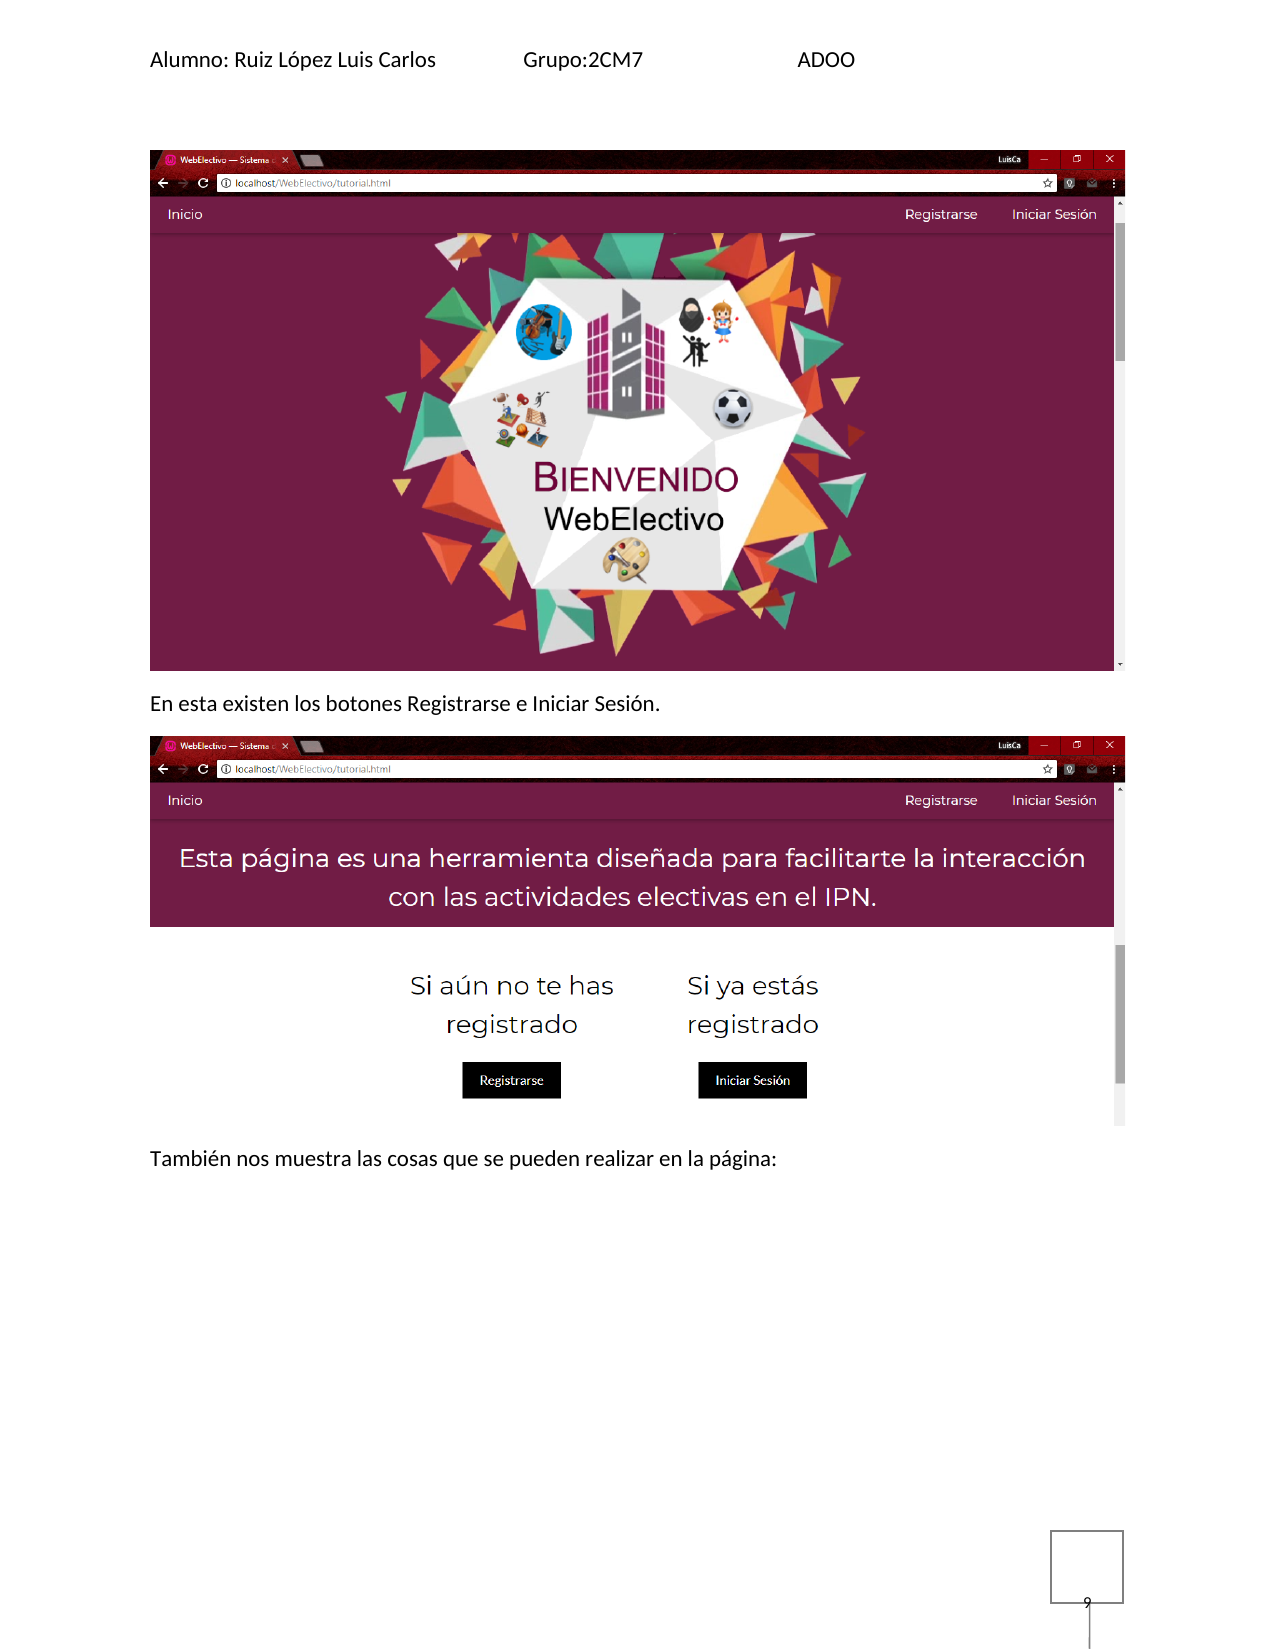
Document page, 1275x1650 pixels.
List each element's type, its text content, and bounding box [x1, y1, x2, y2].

picture [150, 736, 1125, 1126]
text También nos muestra las cosas que se pueden realizar en la página: [150, 1144, 1125, 1172]
picture [150, 150, 1125, 671]
text En esta existen los botones Registrarse e Iniciar Sesión. [150, 689, 1125, 717]
